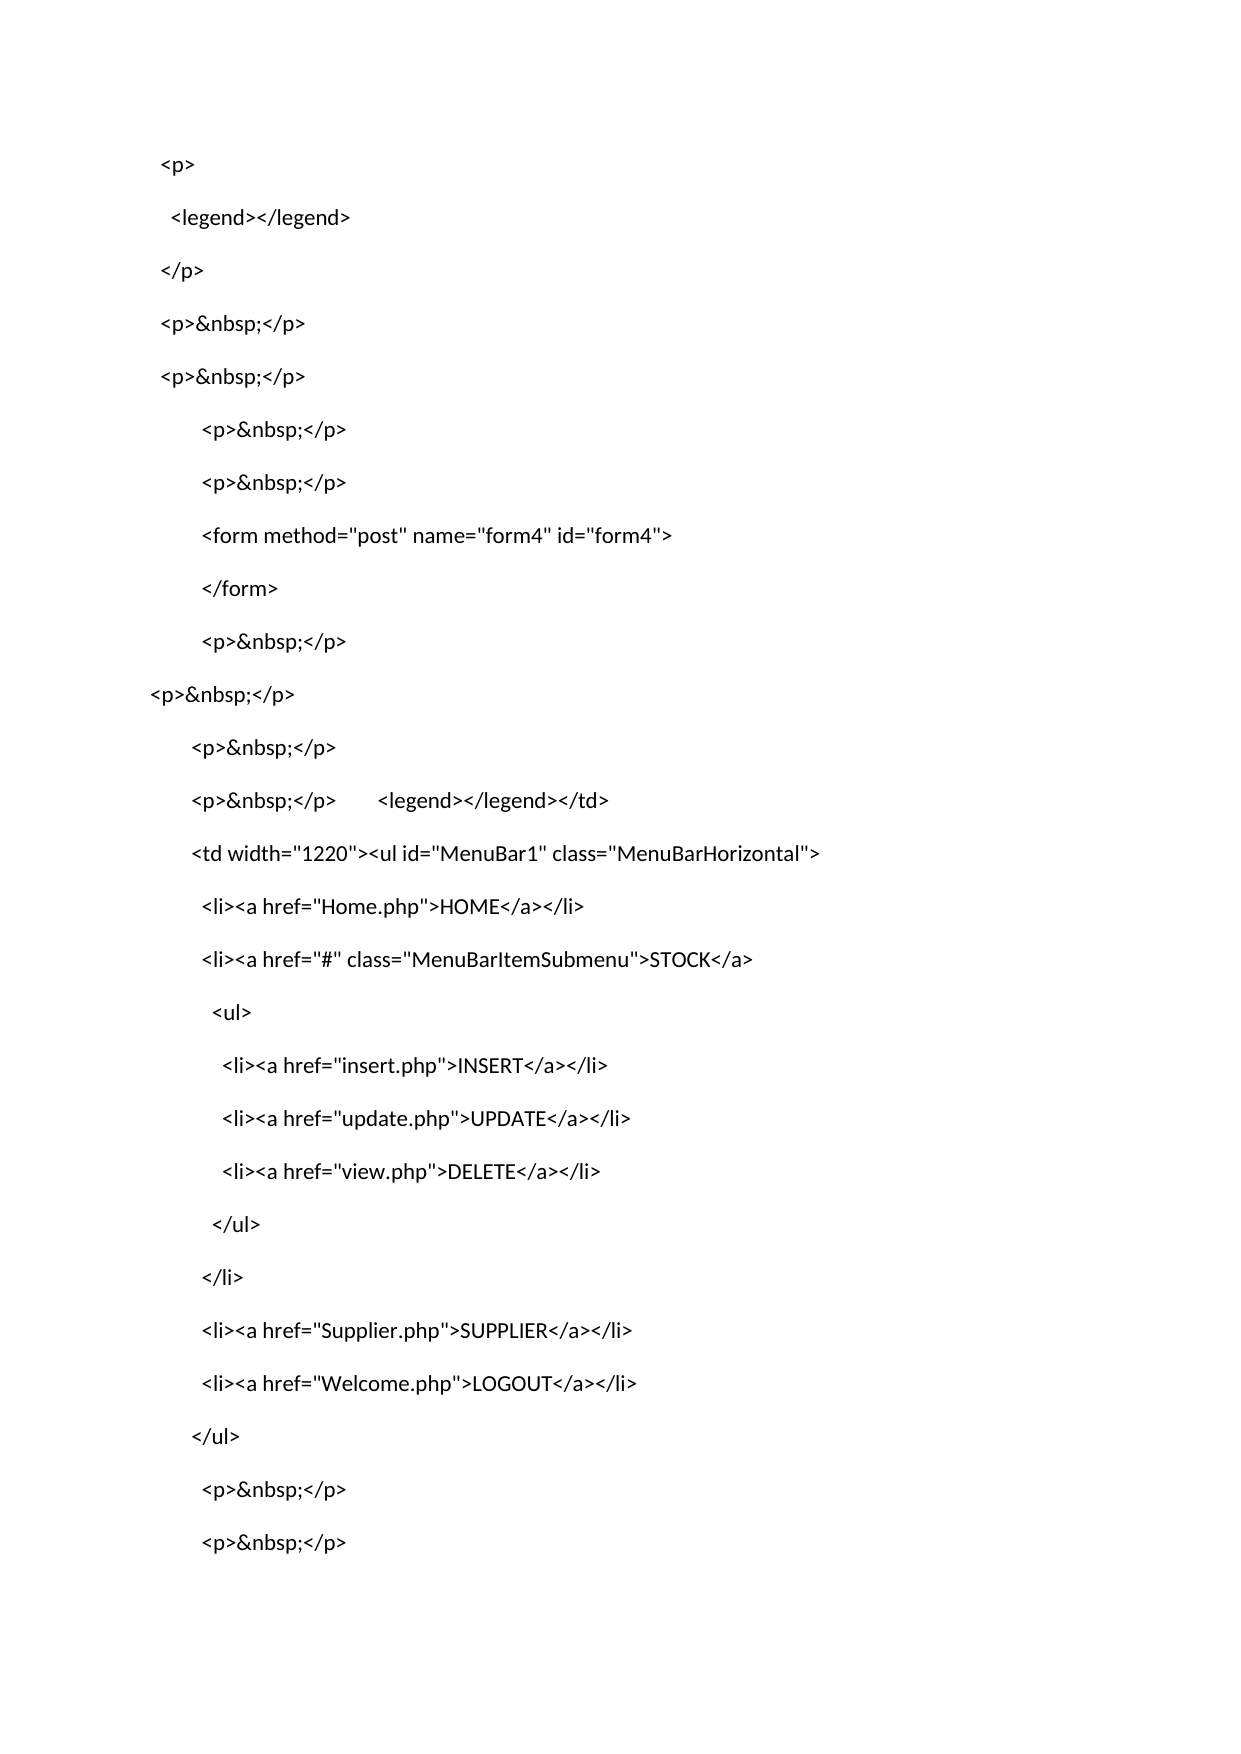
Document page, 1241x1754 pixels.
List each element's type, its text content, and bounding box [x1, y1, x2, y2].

text <p>&nbsp;</p> [150, 627, 1090, 655]
text <p>&nbsp;</p> [150, 733, 1090, 761]
text </li> [150, 1263, 1090, 1291]
text <p>&nbsp;</p> [150, 309, 1090, 337]
text <li><a href="view.php">DELETE</a></li> [150, 1157, 1090, 1185]
text <td width="1220"><ul id="MenuBar1" class="MenuBarHorizontal"> [150, 839, 1090, 867]
text <p>&nbsp;</p> <legend></legend></td> [150, 786, 1090, 814]
text <li><a href="Supplier.php">SUPPLIER</a></li> [150, 1316, 1090, 1344]
text <li><a href="#" class="MenuBarItemSubmenu">STOCK</a> [150, 945, 1090, 973]
text <p>&nbsp;</p> [150, 362, 1090, 390]
text </ul> [150, 1422, 1090, 1451]
text <legend></legend> [150, 203, 1090, 231]
text </form> [150, 574, 1090, 602]
text <p>&nbsp;</p> [150, 1476, 1090, 1503]
text <p>&nbsp;</p> [150, 680, 1090, 708]
text </ul> [150, 1210, 1090, 1238]
text </p> [150, 256, 1090, 284]
text <ul> [150, 998, 1090, 1026]
text <li><a href="update.php">UPDATE</a></li> [150, 1104, 1090, 1132]
text <p> [150, 150, 1090, 178]
text <form method="post" name="form4" id="form4"> [150, 521, 1090, 549]
text <p>&nbsp;</p> [150, 415, 1090, 443]
text <p>&nbsp;</p> [150, 468, 1090, 496]
text <li><a href="Welcome.php">LOGOUT</a></li> [150, 1369, 1090, 1397]
text <li><a href="insert.php">INSERT</a></li> [150, 1051, 1090, 1079]
text <p>&nbsp;</p> [150, 1528, 1090, 1557]
text <li><a href="Home.php">HOME</a></li> [150, 892, 1090, 920]
